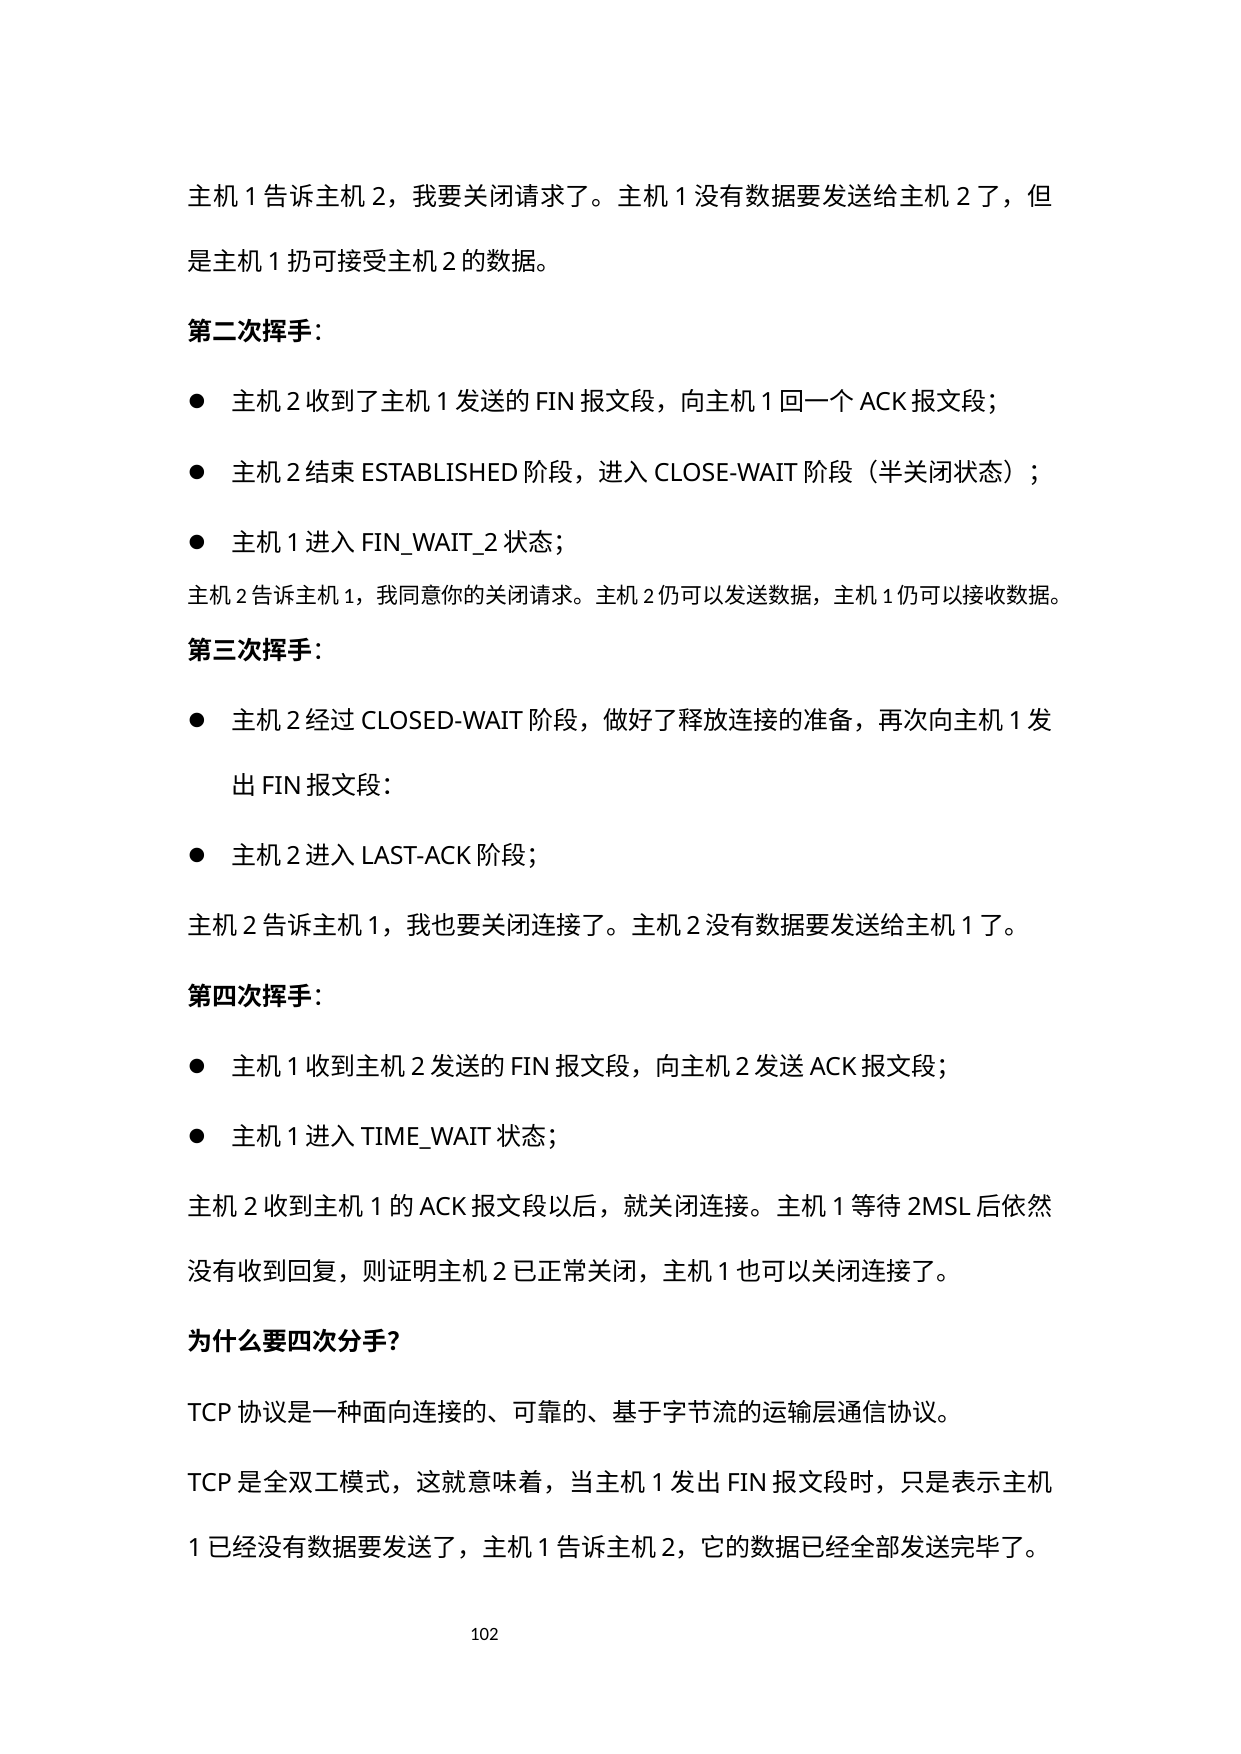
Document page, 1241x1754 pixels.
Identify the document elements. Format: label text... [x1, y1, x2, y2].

list 主机2收到了主机1发送的FIN报文段，向主机1回一个ACK报文段； [187, 367, 1053, 432]
list 主机1进入TIME_WAIT状态； [187, 1102, 1053, 1167]
text TCP是全双工模式，这就意味着，当主机1发出FIN报文段时，只是表示主机1已经没有数据要发送了，主机1告诉主机2，它的数据已经全部发送完毕了。 [187, 1448, 1053, 1578]
list 主机1告诉主机2，我要关闭请求了。主机1没有数据要发送给主机2了，但是主机1扔可接受主机2的数据。 [187, 162, 1053, 292]
text 第四次挥手： [187, 962, 1053, 1027]
text TCP协议是一种面向连接的、可靠的、基于字节流的运输层通信协议。 [187, 1378, 1053, 1443]
list 主机2进入LAST-ACK阶段； [187, 821, 1053, 886]
text 主机2告诉主机1，我同意你的关闭请求。主机2仍可以发送数据，主机1仍可以接收数据。 [187, 578, 1053, 611]
list 主机1进入FIN_WAIT_2状态； [187, 508, 1053, 573]
list 主机2告诉主机1，我也要关闭连接了。主机2没有数据要发送给主机1了。 [187, 891, 1053, 956]
text 为什么要四次分手？ [187, 1307, 1053, 1372]
list 主机2结束ESTABLISHED阶段，进入CLOSE-WAIT阶段（半关闭状态）； [187, 438, 1053, 503]
list 主机2经过CLOSED-WAIT阶段，做好了释放连接的准备，再次向主机1发出FIN报文段： [187, 686, 1053, 816]
list 主机2收到主机1的ACK报文段以后，就关闭连接。主机1等待2MSL后依然没有收到回复，则证明主机2已正常关闭，主机1也可以关闭连接了。 [187, 1172, 1053, 1302]
list 主机1收到主机2发送的FIN报文段，向主机2发送ACK报文段； [187, 1032, 1053, 1097]
text 第三次挥手： [187, 616, 1053, 681]
list 第二次挥手： [187, 297, 1053, 362]
